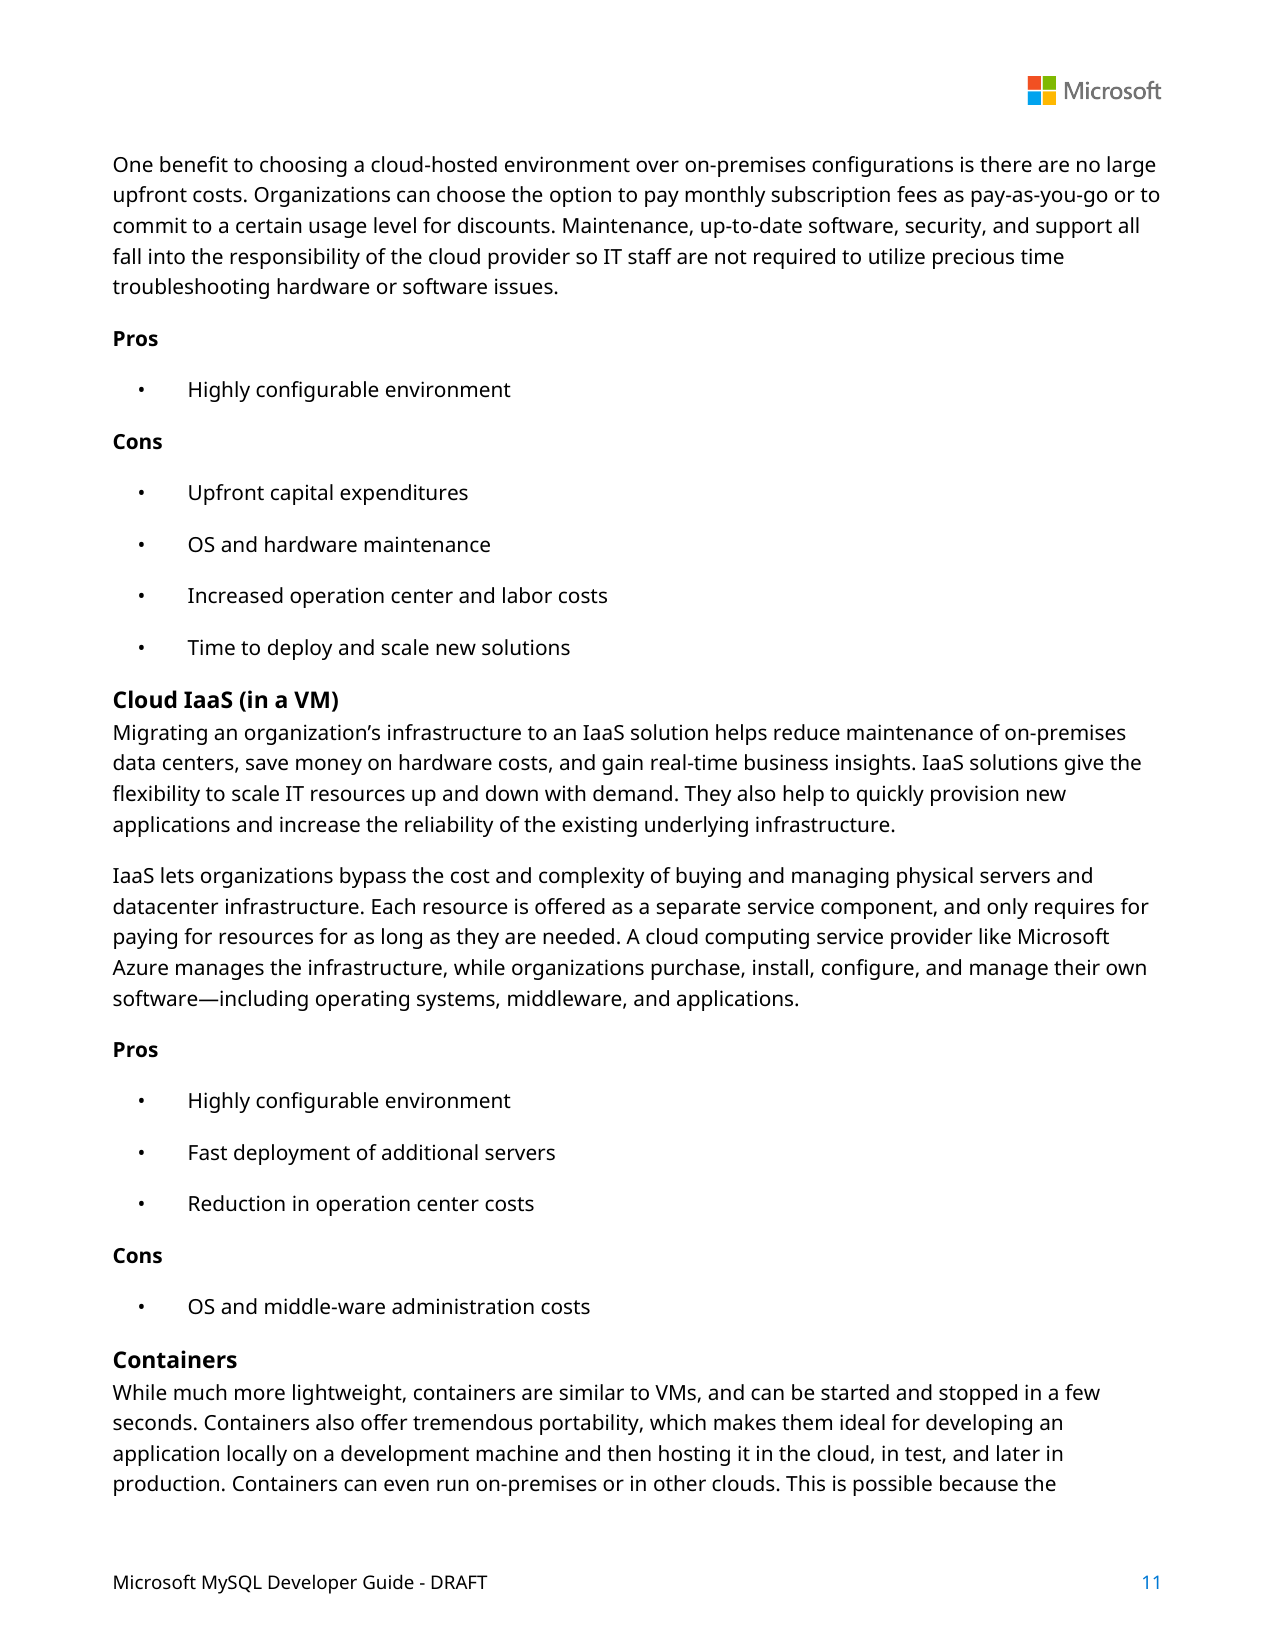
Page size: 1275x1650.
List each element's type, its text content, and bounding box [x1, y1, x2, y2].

list Increased operation center and labor costs [137, 581, 1162, 610]
list Upfront capital expenditures [137, 478, 1162, 507]
text One benefit to choosing a cloud-hosted environment over on-premises configurations is there are no large upfront costs. Organizations can choose the option to pay monthly subscription fees as pay-as-you-go or to commit to a certain usage level for discounts. Maintenance, up-to-date software, security, and support all fall into the responsibility of the cloud provider so IT staff are not required to utilize precious time troubleshooting hardware or software issues. [112, 150, 1162, 301]
list Reduction in operation center costs [137, 1189, 1162, 1218]
text Cons [112, 427, 1162, 455]
text IaaS lets organizations bypass the cost and complexity of buying and managing physical servers and datacenter infrastructure. Each resource is offered as a separate service component, and only requires for paying for resources for as long as they are needed. A cloud computing service provider like Microsoft Azure manages the infrastructure, while organizations purchase, install, configure, and manage their own software—including operating systems, middleware, and applications. [112, 861, 1162, 1012]
text Cons [112, 1241, 1162, 1269]
list OS and hardware maintenance [137, 530, 1162, 558]
list Highly configurable environment [137, 1087, 1162, 1115]
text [112, 1378, 1162, 1498]
text Migrating an organization’s infrastructure to an IaaS solution helps reduce maintenance of on-premises data centers, save money on hardware costs, and gain real-time business insights. IaaS solutions give the flexibility to scale IT resources up and down with demand. They also help to quickly provision new applications and increase the reliability of the existing underlying infrastructure. [112, 718, 1162, 838]
text Pros [112, 1035, 1162, 1064]
list Time to deploy and scale new solutions [137, 633, 1162, 661]
list OS and middle-ware administration costs [137, 1292, 1162, 1321]
text Pros [112, 324, 1162, 352]
list Highly configurable environment [137, 375, 1162, 404]
picture [1026, 75, 1163, 107]
subtitle Containers [112, 1344, 1162, 1375]
subtitle Cloud IaaS (in a VM) [112, 684, 1162, 715]
list Fast deployment of additional servers [137, 1138, 1162, 1167]
